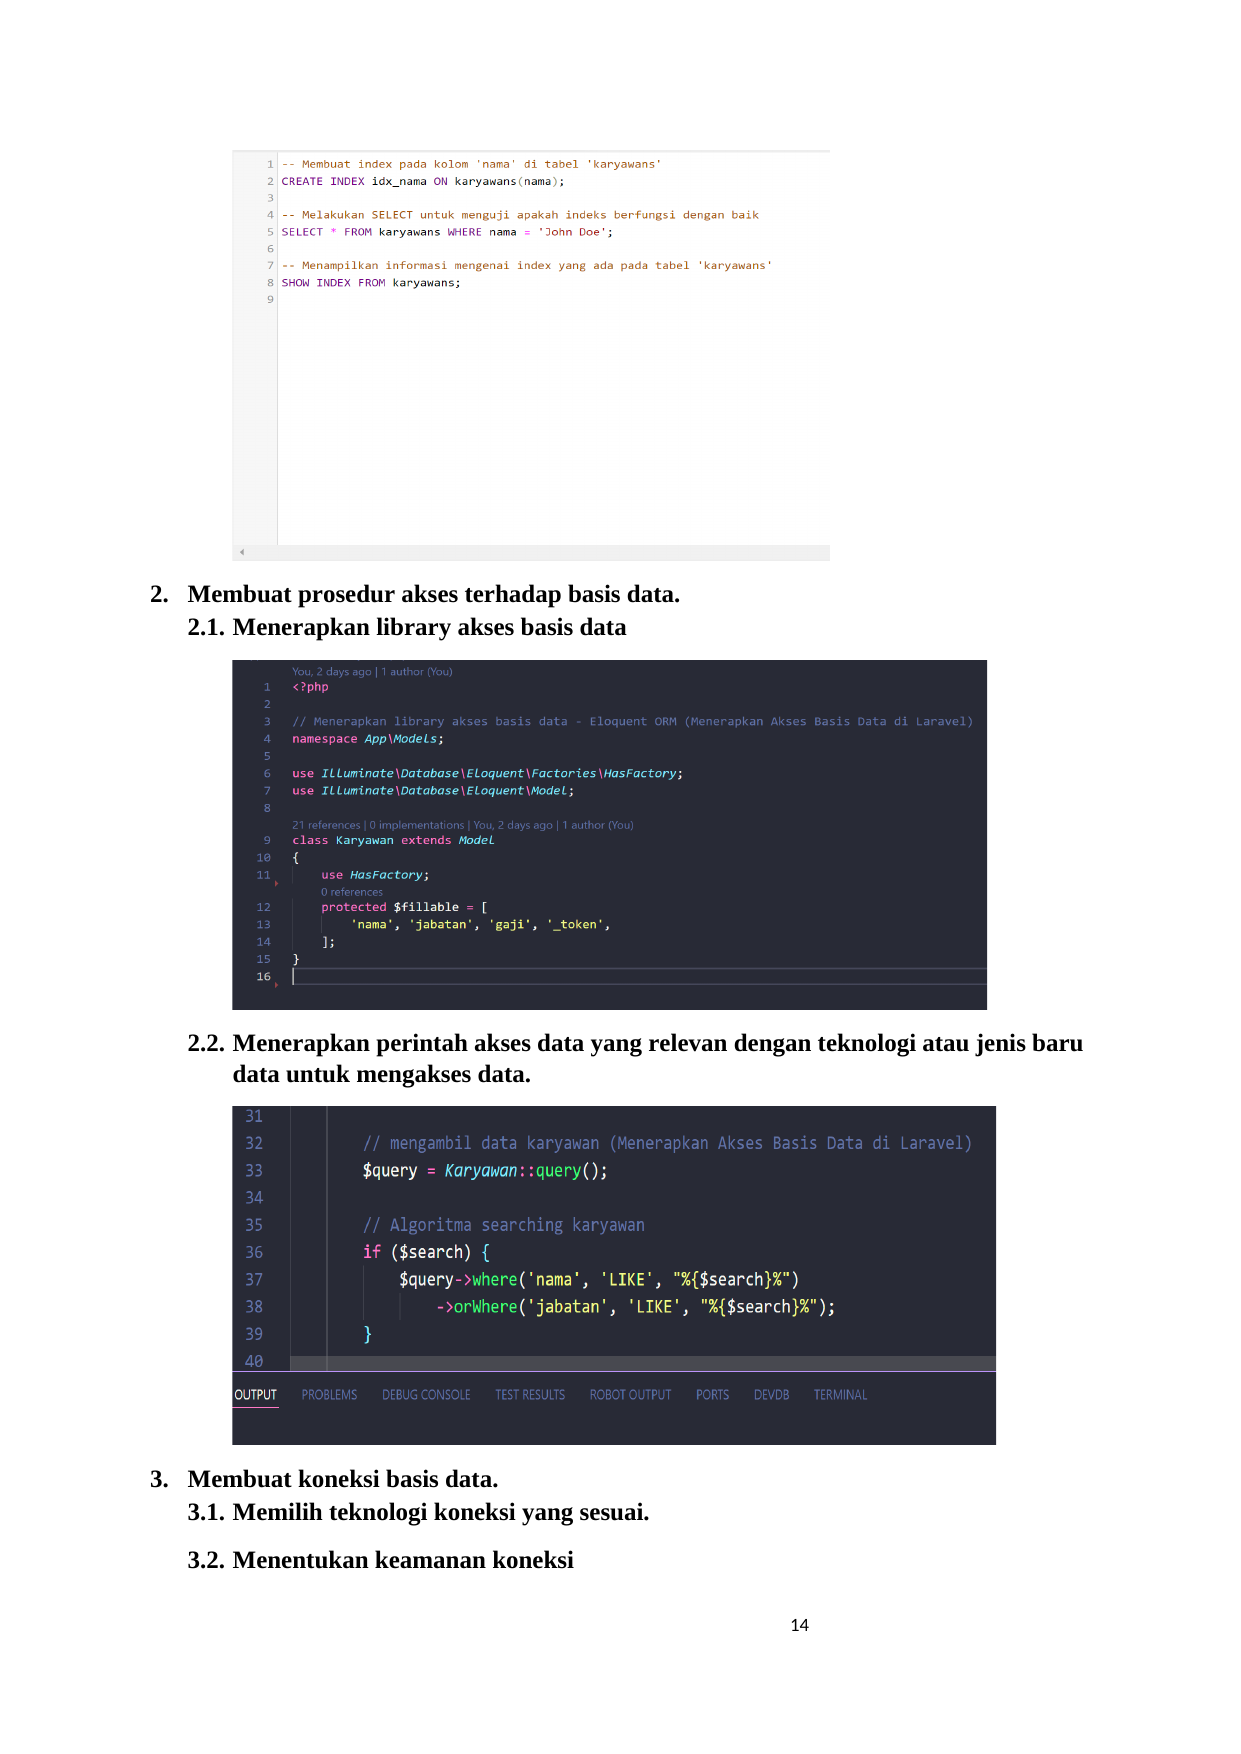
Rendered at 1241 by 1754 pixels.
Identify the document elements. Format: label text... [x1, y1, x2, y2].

picture [232, 150, 830, 561]
subtitle Membuat prosedur akses terhadap basis data. [150, 579, 1090, 608]
list Menerapkan library akses basis data [187, 612, 1090, 641]
list Menentukan keamanan koneksi [187, 1545, 1090, 1574]
subtitle Membuat koneksi basis data. [150, 1464, 1090, 1493]
picture [232, 1106, 997, 1445]
picture [232, 660, 988, 1010]
list Memilih teknologi koneksi yang sesuai. [187, 1497, 1090, 1526]
list Menerapkan perintah akses data yang relevan dengan teknologi atau jenis baru data untuk mengakses data. [187, 1028, 1090, 1088]
